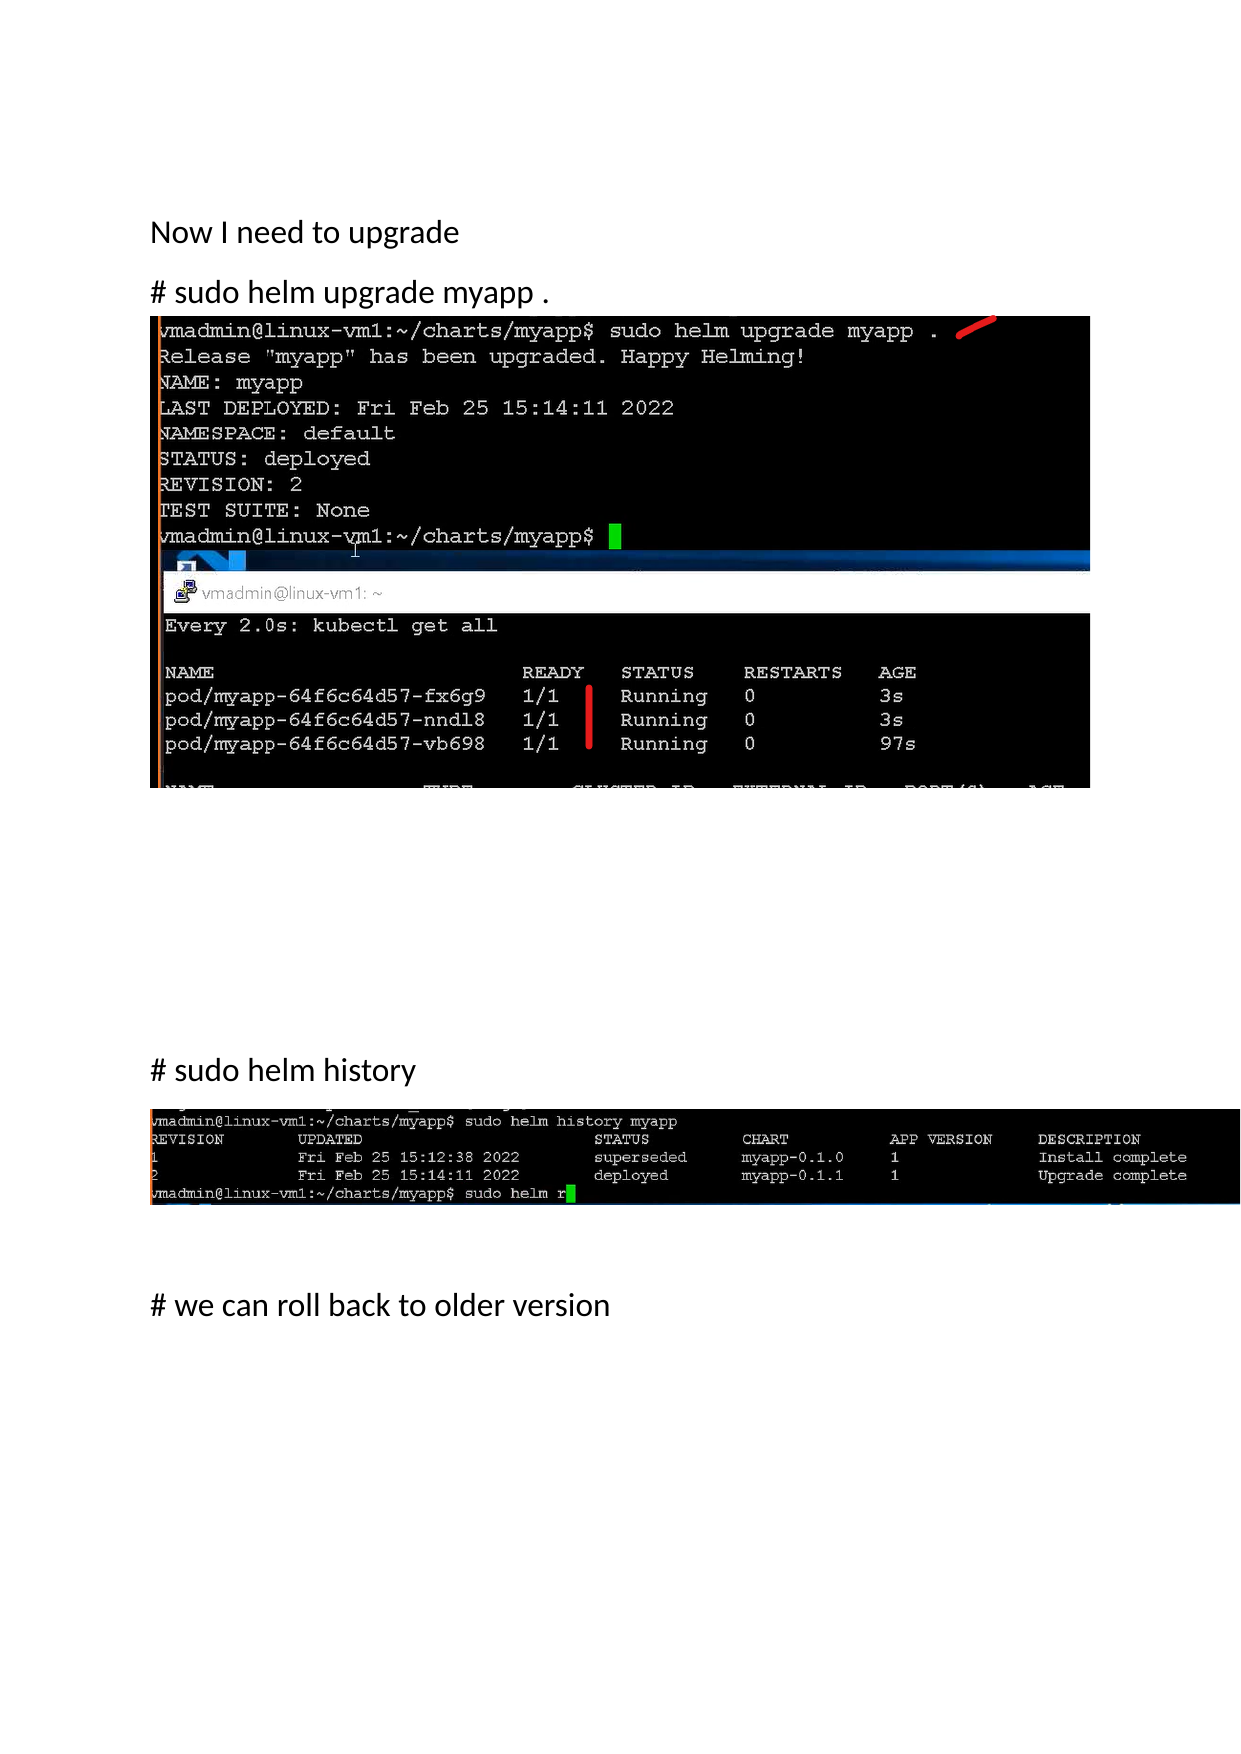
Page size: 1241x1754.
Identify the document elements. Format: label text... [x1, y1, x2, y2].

picture [150, 1109, 1241, 1205]
text Now I need to upgrade [150, 211, 1090, 251]
text # sudo helm history [150, 1049, 1090, 1090]
text # we can roll back to older version [150, 1284, 1090, 1325]
picture [150, 314, 1091, 788]
text # sudo helm upgrade myapp . [150, 271, 1090, 314]
